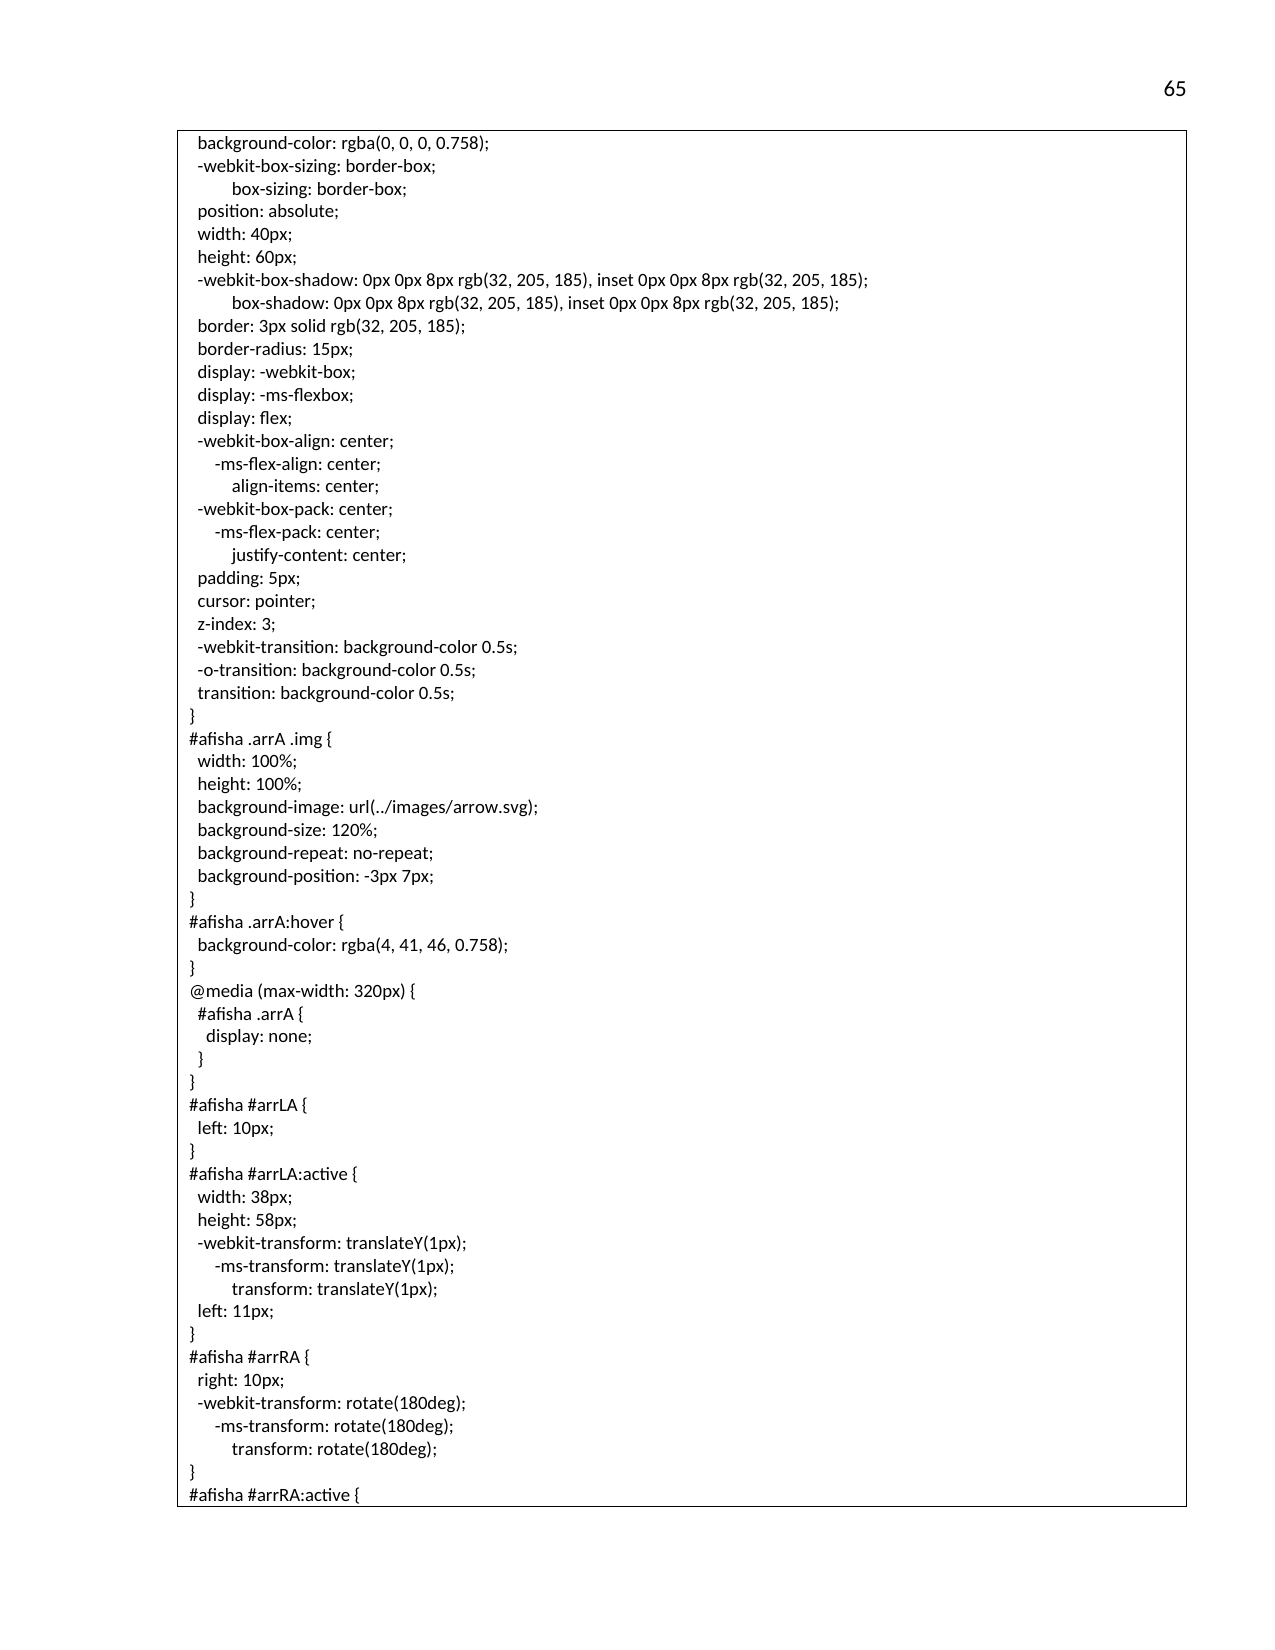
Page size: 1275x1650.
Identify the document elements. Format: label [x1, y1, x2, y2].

table_header [178, 131, 1186, 1506]
